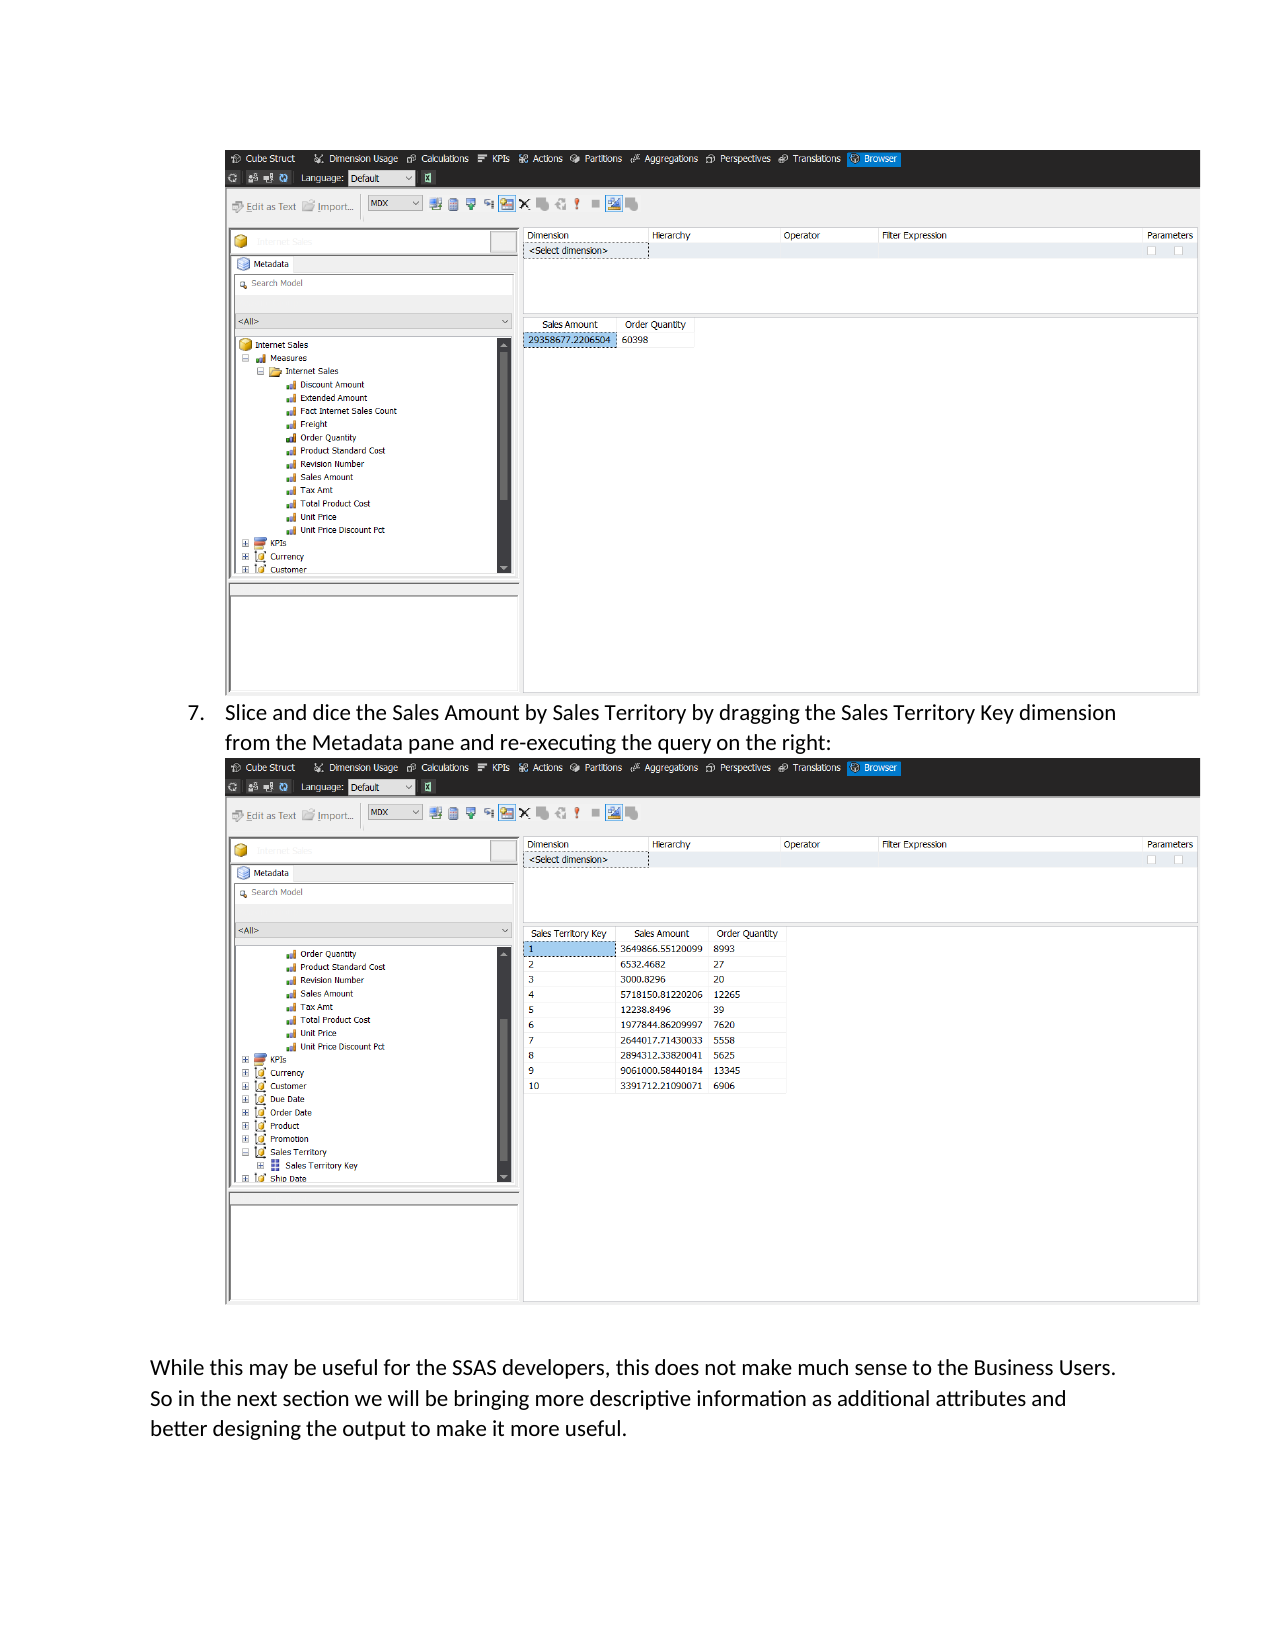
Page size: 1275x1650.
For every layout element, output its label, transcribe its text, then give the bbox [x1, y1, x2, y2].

picture [225, 758, 1200, 1305]
text While this may be useful for the SSAS developers, this does not make much sense to the Business Users. So in the next section we will be bringing more descriptive information as additional attributes and better designing the output to make it more useful. [150, 1353, 1125, 1442]
picture [225, 150, 1200, 696]
list Slice and dice the Sales Amount by Sales Territory by dragging the Sales Territory Key dimension from the Metadata pane and re-executing the query on the right: [187, 698, 1125, 756]
